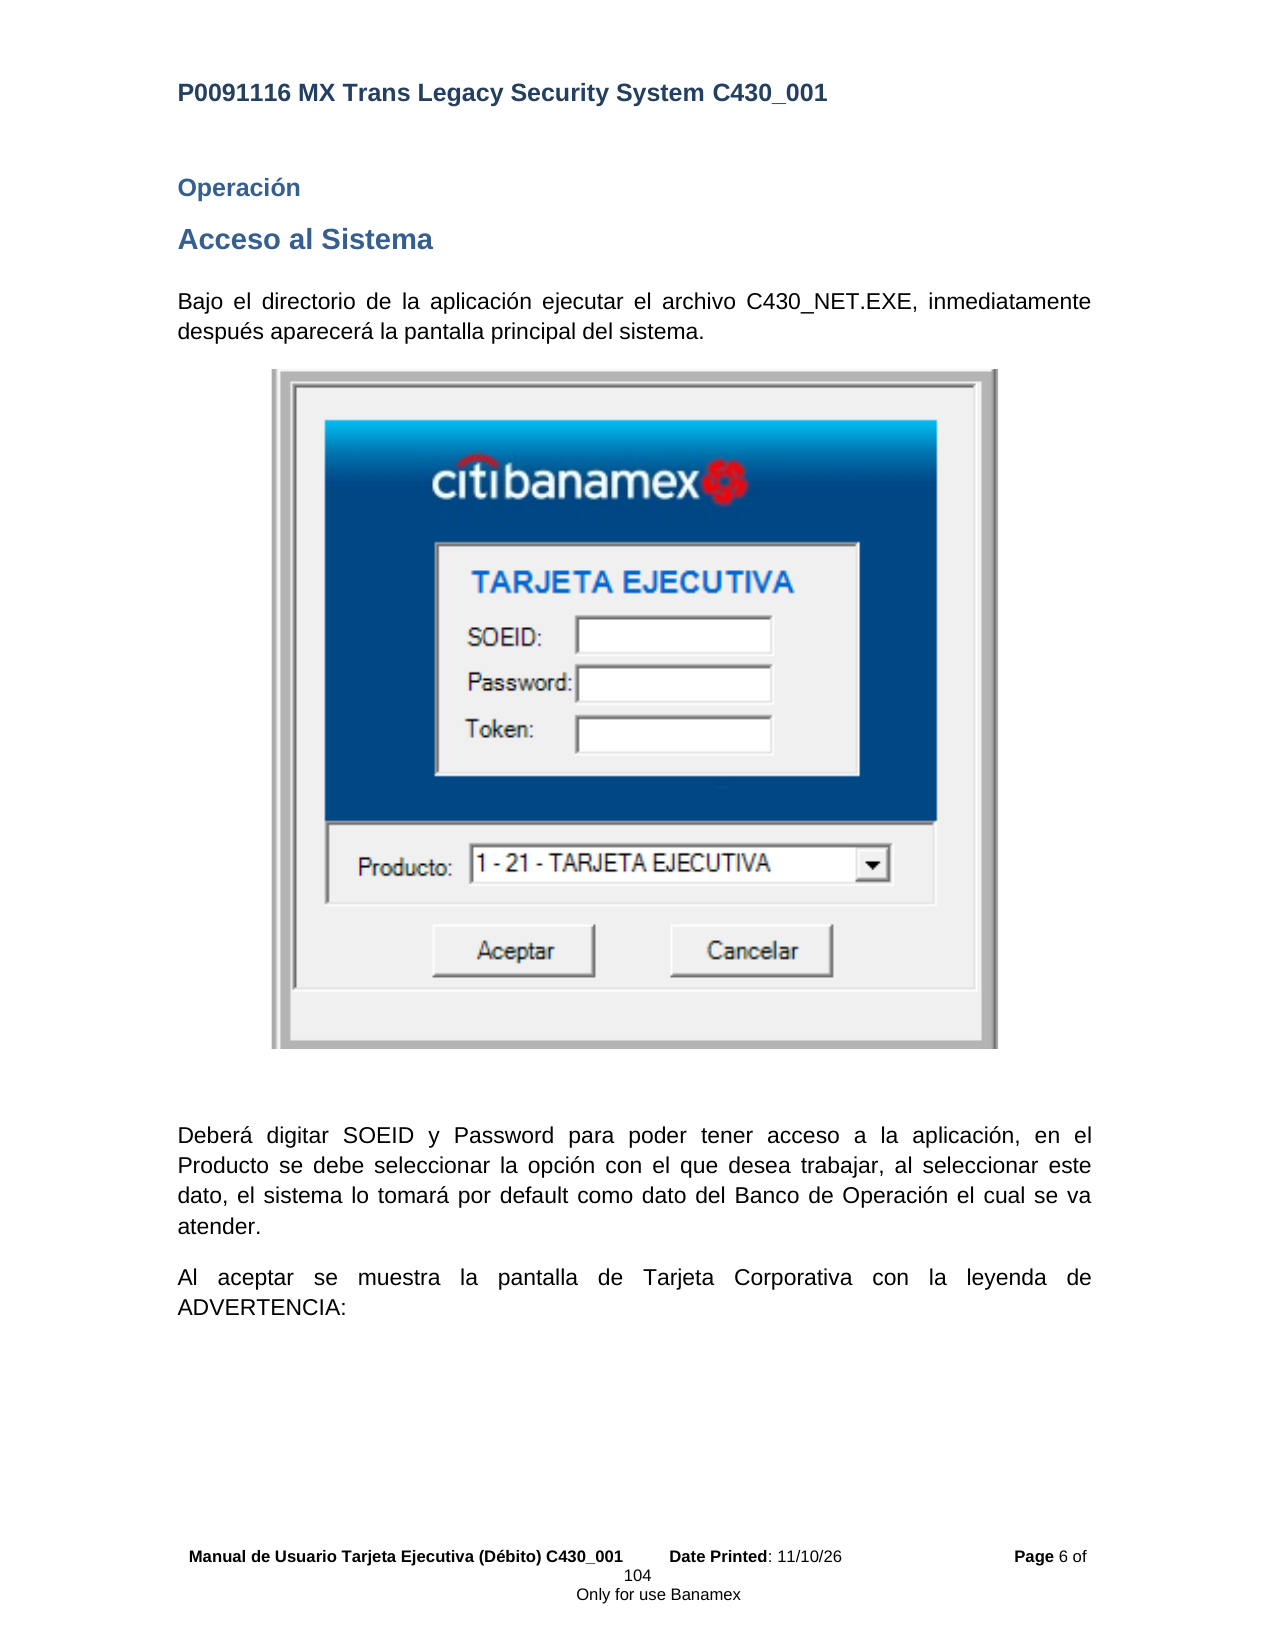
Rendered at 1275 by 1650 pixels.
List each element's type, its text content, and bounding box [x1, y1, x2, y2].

subtitle Operación [177, 173, 1098, 202]
picture [271, 369, 999, 1049]
text Deberá digitar SOEID y Password para poder tener acceso a la aplicación, en el Producto se debe seleccionar la opción con el que desea trabajar, al seleccionar este dato, el sistema lo tomará por default como dato del Banco de Operación el cual se va atender. [177, 1122, 1093, 1239]
subtitle Acceso al Sistema [177, 222, 1098, 256]
text Al aceptar se muestra la pantalla de Tarjeta Corporativa con la leyenda de ADVERTENCIA: [177, 1264, 1093, 1320]
text Bajo el directorio de la aplicación ejecutar el archivo C430_NET.EXE, inmediatamente después aparecerá la pantalla principal del sistema. [177, 288, 1093, 344]
